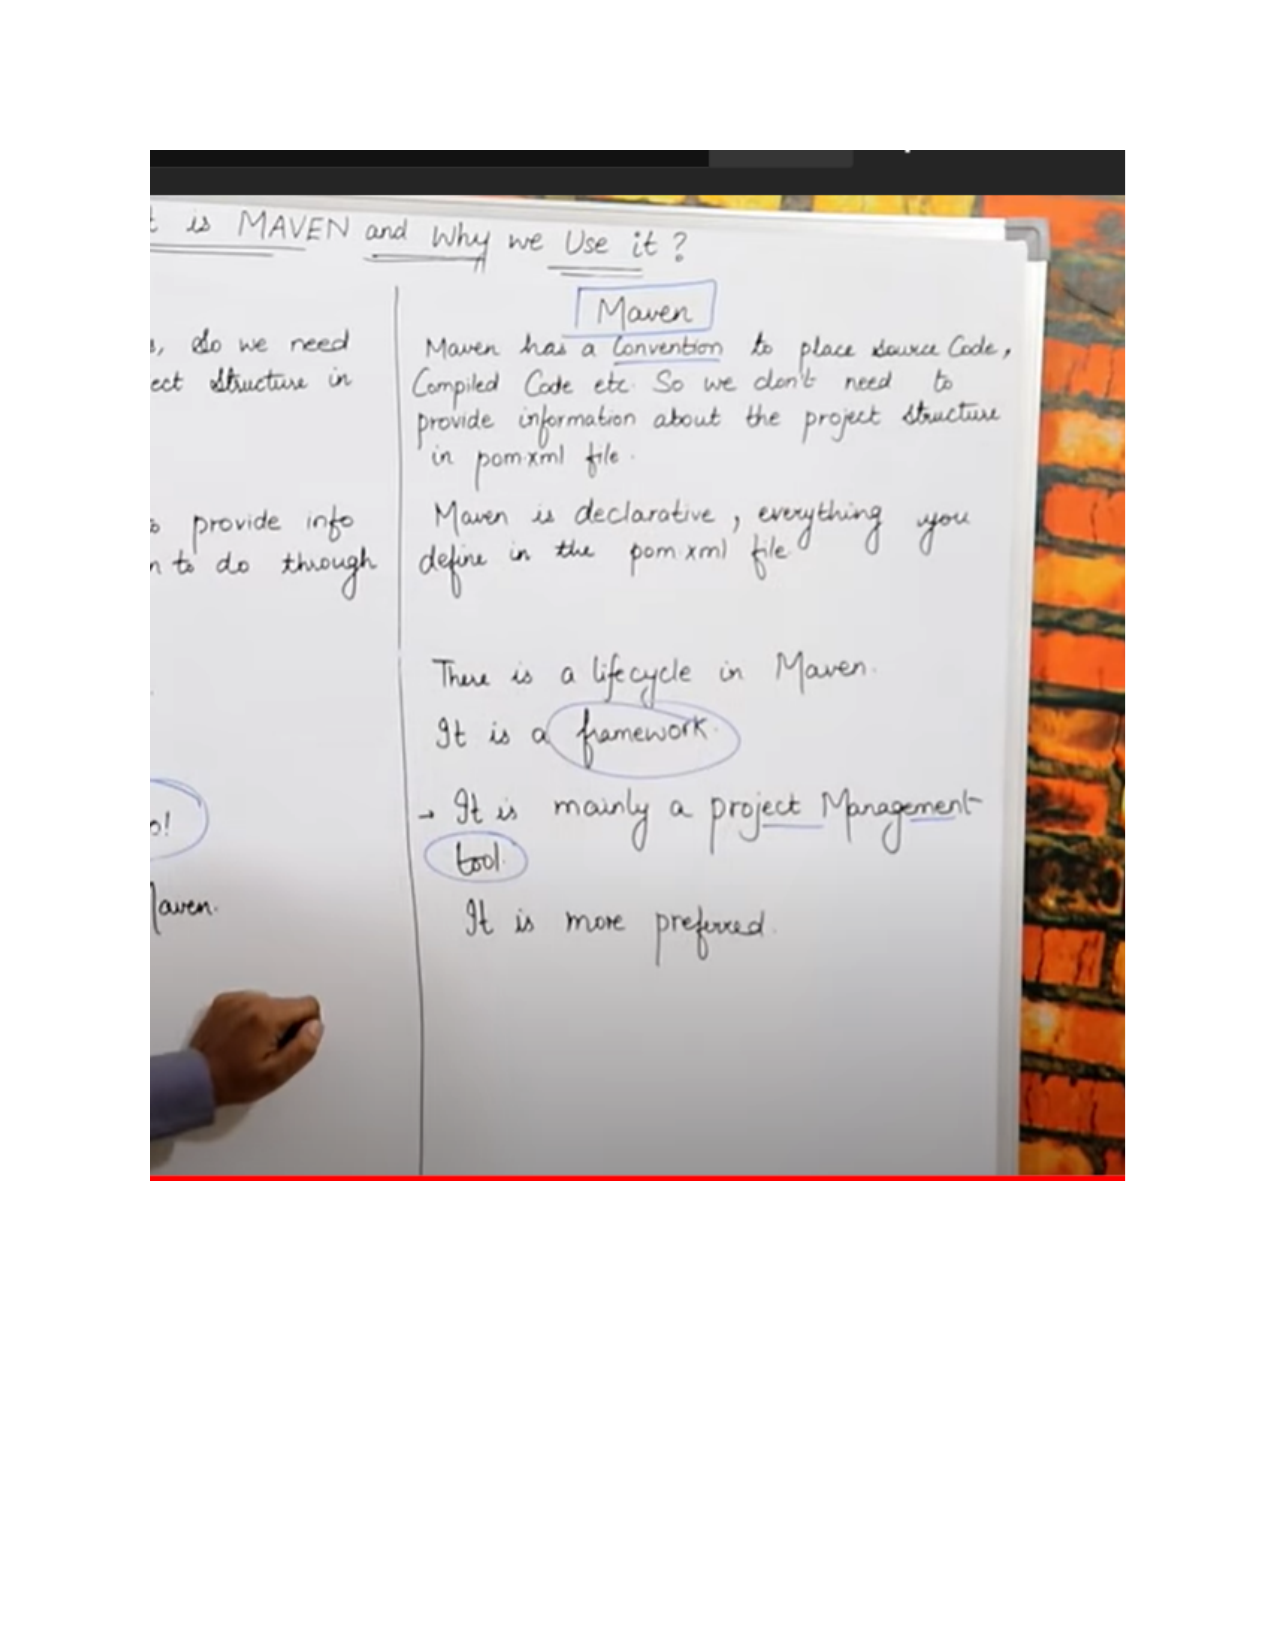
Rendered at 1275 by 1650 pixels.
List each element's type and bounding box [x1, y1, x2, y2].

picture [150, 150, 1125, 1181]
